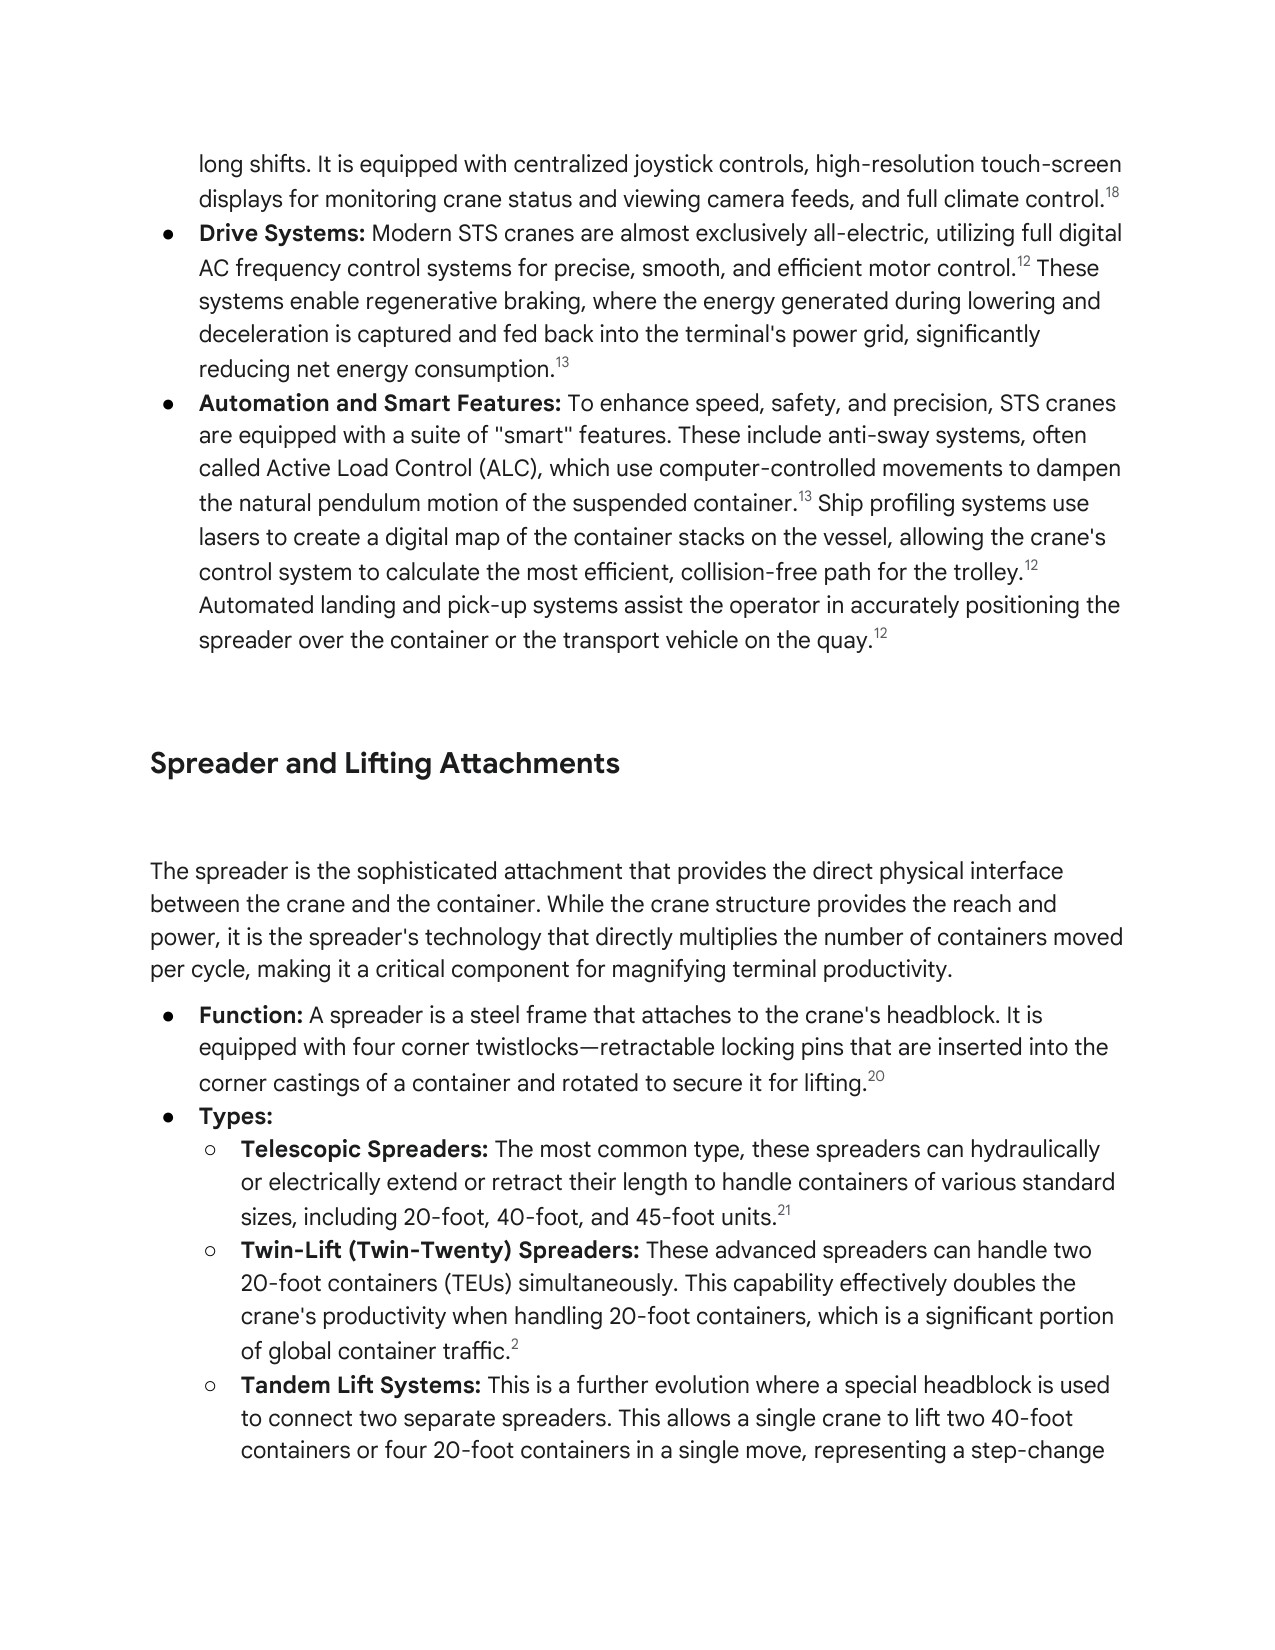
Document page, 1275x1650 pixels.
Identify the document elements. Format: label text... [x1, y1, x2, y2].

list Automation and Smart Features: To enhance speed, safety, and precision, STS cranes are equipped with a suite of "smart" features. These include anti-sway systems, often called Active Load Control (ALC), which use computer-controlled movements to dampen the natural pendulum motion of the suspended container.13 Ship profiling systems use lasers to create a digital map of the container stacks on the vessel, allowing the crane's control system to calculate the most efficient, collision-free path for the trolley.12 Automated landing and pick-up systems assist the operator in accurately positioning the spreader over the container or the transport vehicle on the quay.12 [161, 389, 1125, 656]
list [203, 1371, 1125, 1465]
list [161, 150, 1125, 214]
list Function: A spreader is a steel frame that attaches to the crane's headblock. It is equipped with four corner twistlocks—retractable locking pins that are inserted into the corner castings of a container and rotated to secure it for lifting.20 [161, 1001, 1125, 1098]
list Twin-Lift (Twin-Twenty) Spreaders: These advanced spreaders can handle two 20-foot containers (TEUs) simultaneously. This capability effectively doubles the crane's productivity when handling 20-foot containers, which is a significant portion of global container traffic.2 [203, 1237, 1125, 1367]
list Types: [161, 1102, 1125, 1131]
list Drive Systems: Modern STS cranes are almost exclusively all-electric, utilizing full digital AC frequency control systems for precise, smooth, and efficient motor control.12 These systems enable regenerative braking, where the energy generated during lowering and deceleration is captured and fed back into the terminal's power grid, significantly reducing net energy consumption.13 [161, 219, 1125, 384]
list Telescopic Spreaders: The most common type, these spreaders can hydraulically or electrically extend or retract their length to handle containers of various standard sizes, including 20-foot, 40-foot, and 45-foot units.21 [203, 1135, 1125, 1232]
subtitle Spreader and Lifting Attachments [150, 746, 1125, 782]
text The spreader is the sophisticated attachment that provides the direct physical interface between the crane and the container. While the crane structure provides the reach and power, it is the spreader's technology that directly multiplies the number of containers moved per cycle, making it a critical component for magnifying terminal productivity. [150, 858, 1125, 984]
